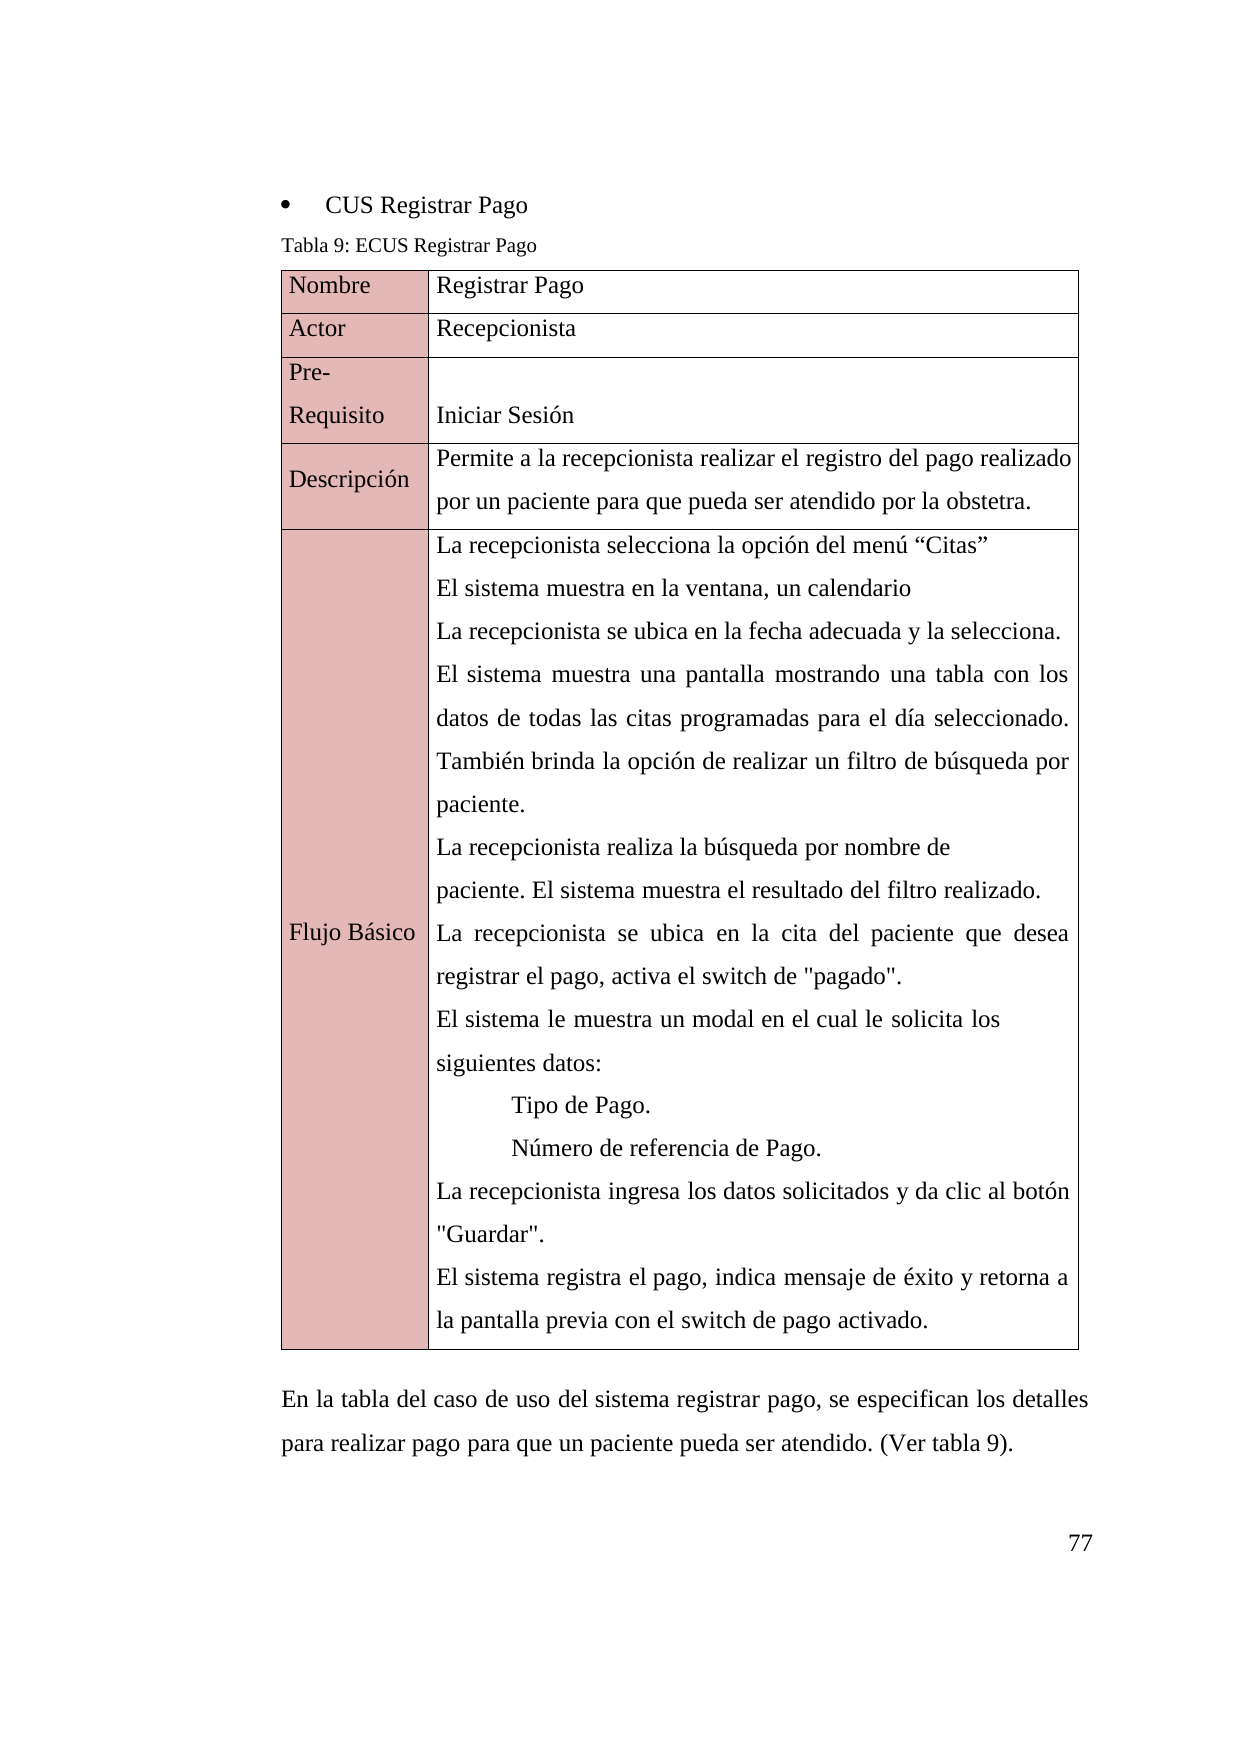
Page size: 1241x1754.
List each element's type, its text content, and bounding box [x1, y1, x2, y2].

table_cell Permite a la recepcionista realizar el registro del pago realizado por un paciente para que pueda ser atendido por la obstetra. [429, 444, 1078, 529]
list CUS Registrar Pago [281, 190, 1105, 219]
table_header Registrar Pago [429, 271, 1078, 313]
table_cell Actor [282, 314, 428, 357]
table_cell Flujo Básico [282, 530, 428, 1349]
table_cell Descripción [282, 444, 428, 529]
table_header Nombre [282, 271, 428, 313]
table_cell Pre- Requisito [282, 358, 428, 443]
table_cell Recepcionista [429, 314, 1078, 357]
table_cell Iniciar Sesión [429, 358, 1078, 443]
table_cell La recepcionista selecciona la opción del menú “Citas” El sistema muestra en la ventana, un calendario La recepcionista se ubica en la fecha adecuada y la selecciona. El sistema muestra una pantalla mostrando una tabla con los datos de todas las citas programadas para el día seleccionado. También brinda la opción de realizar un filtro de búsqueda por paciente. La recepcionista realiza la búsqueda por nombre de paciente. El sistema muestra el resultado del filtro realizado. La recepcionista se ubica en la cita del paciente que desea registrar el pago, activa el switch de "pagado". El sistema le muestra un modal en el cual le solicita los siguientes datos: Tipo de Pago. Número de referencia de Pago. La recepcionista ingresa los datos solicitados y da clic al botón "Guardar". El sistema registra el pago, indica mensaje de éxito y retorna a la pantalla previa con el switch de pago activado. [429, 530, 1078, 1349]
text Tabla 9: ECUS Registrar Pago [281, 233, 1105, 257]
text En la tabla del caso de uso del sistema registrar pago, se especifican los detalles para realizar pago para que un paciente pueda ser atendido. (Ver tabla 9). [281, 1384, 1092, 1457]
